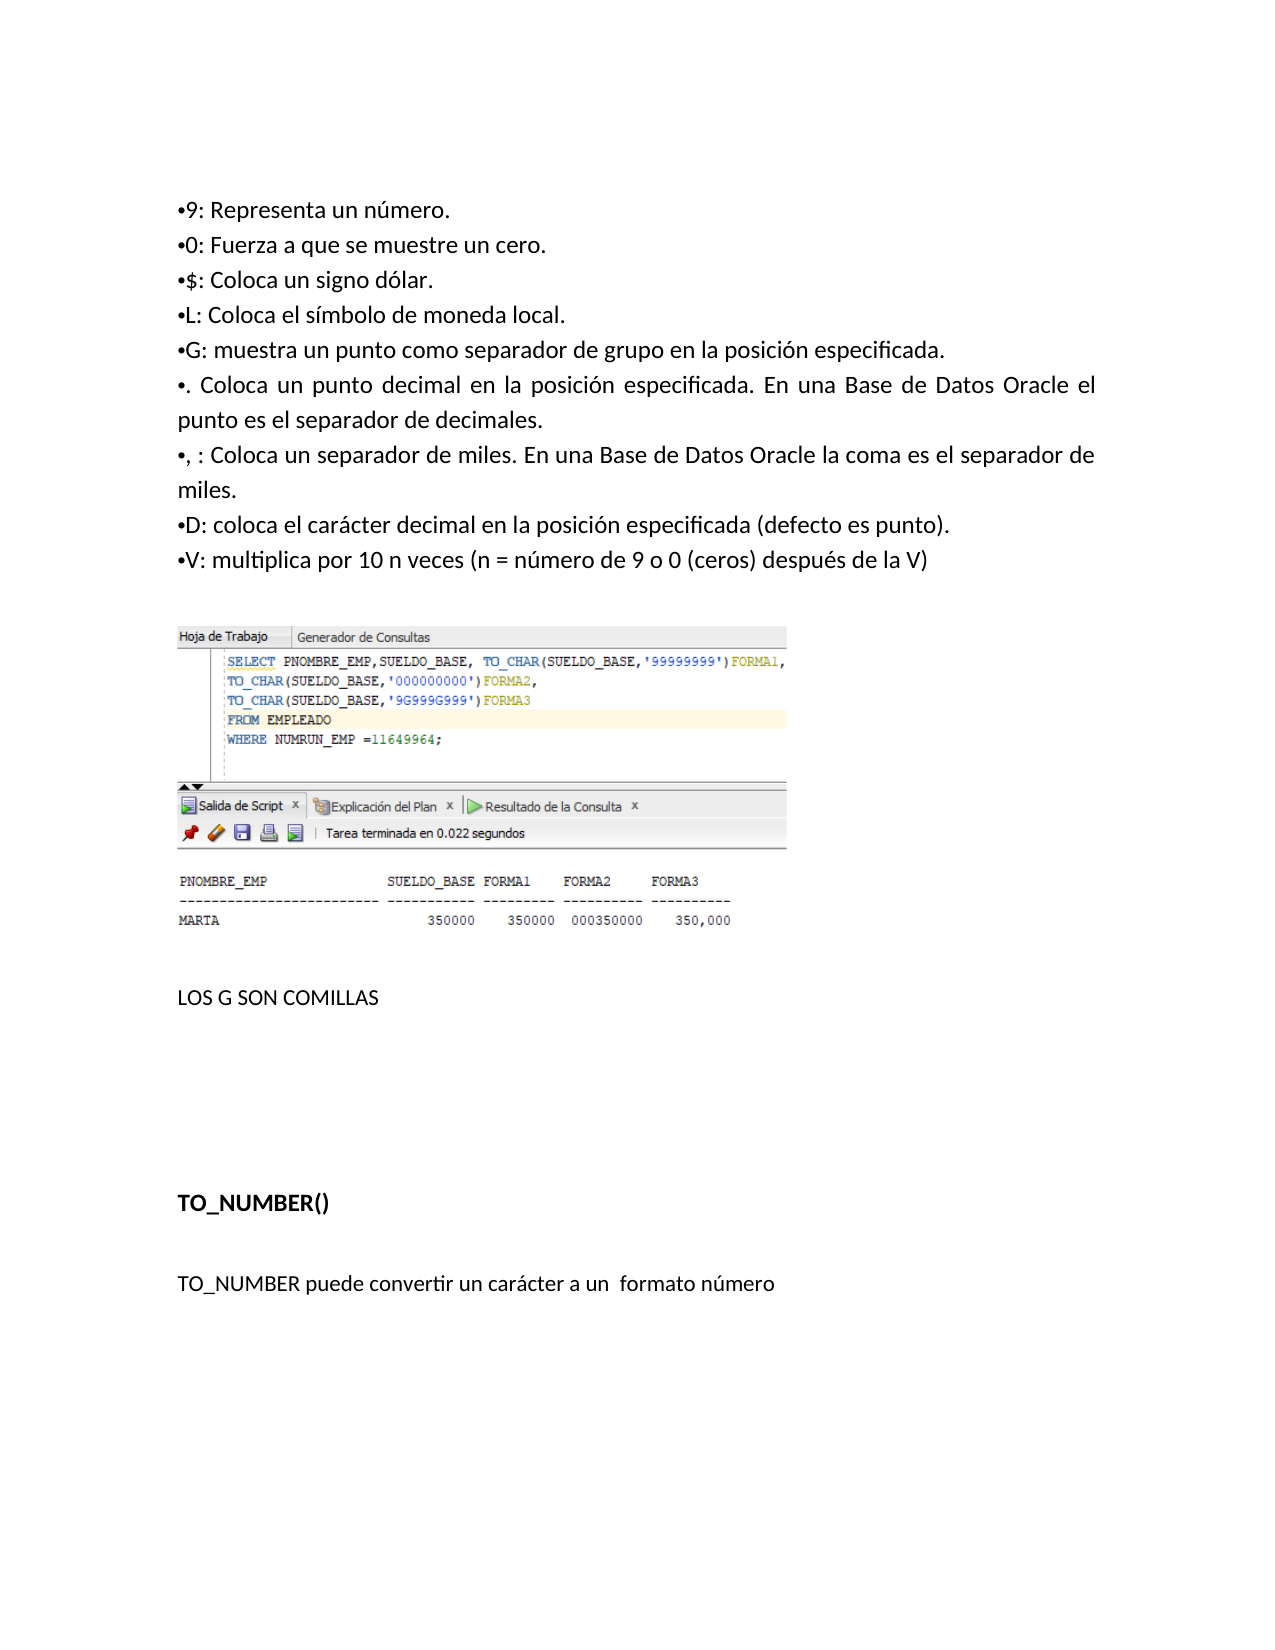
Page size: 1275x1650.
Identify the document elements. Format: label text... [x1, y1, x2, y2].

text •$: Coloca un signo dólar. [177, 264, 1098, 295]
text LOS G SON COMILLAS [177, 983, 1098, 1011]
text •0: Fuerza a que se muestre un cero. [177, 229, 1098, 260]
subtitle TO_NUMBER() [177, 1187, 1098, 1218]
text •V: multiplica por 10 n veces (n = número de 9 o 0 (ceros) después de la V) [177, 544, 1098, 575]
text •9: Representa un número. [177, 194, 1098, 225]
text •L: Coloca el símbolo de moneda local. [177, 299, 1098, 330]
text •, : Coloca un separador de miles. En una Base de Datos Oracle la coma es el separador de miles. [177, 439, 1098, 505]
picture [177, 626, 787, 965]
text •G: muestra un punto como separador de grupo en la posición especificada. [177, 334, 1098, 365]
text •. Coloca un punto decimal en la posición especificada. En una Base de Datos Oracle el punto es el separador de decimales. [177, 369, 1098, 435]
text •D: coloca el carácter decimal en la posición especificada (defecto es punto). [177, 509, 1098, 540]
text TO_NUMBER puede convertir un carácter a un formato número [177, 1269, 1098, 1297]
